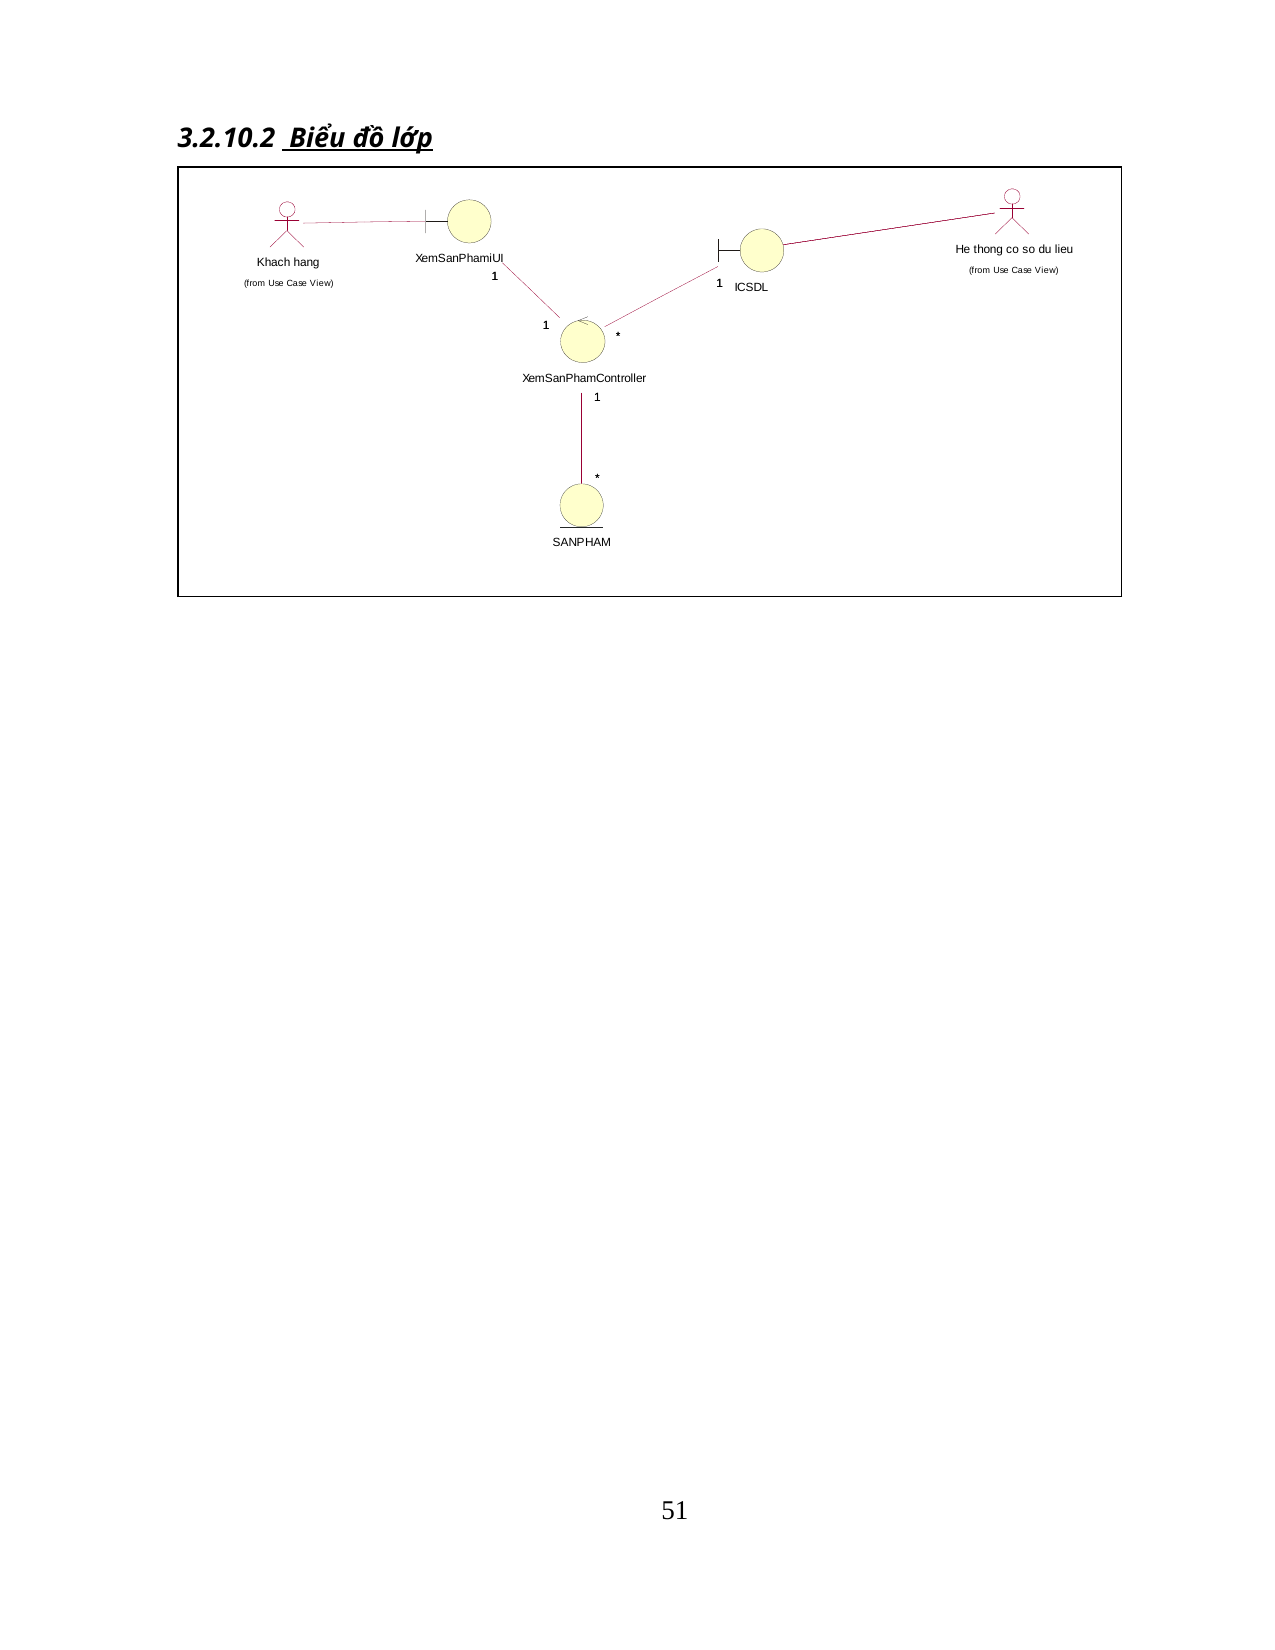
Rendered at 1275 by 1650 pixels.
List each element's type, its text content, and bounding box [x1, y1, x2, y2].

subtitle Biểu đồ lớp [177, 118, 1098, 155]
